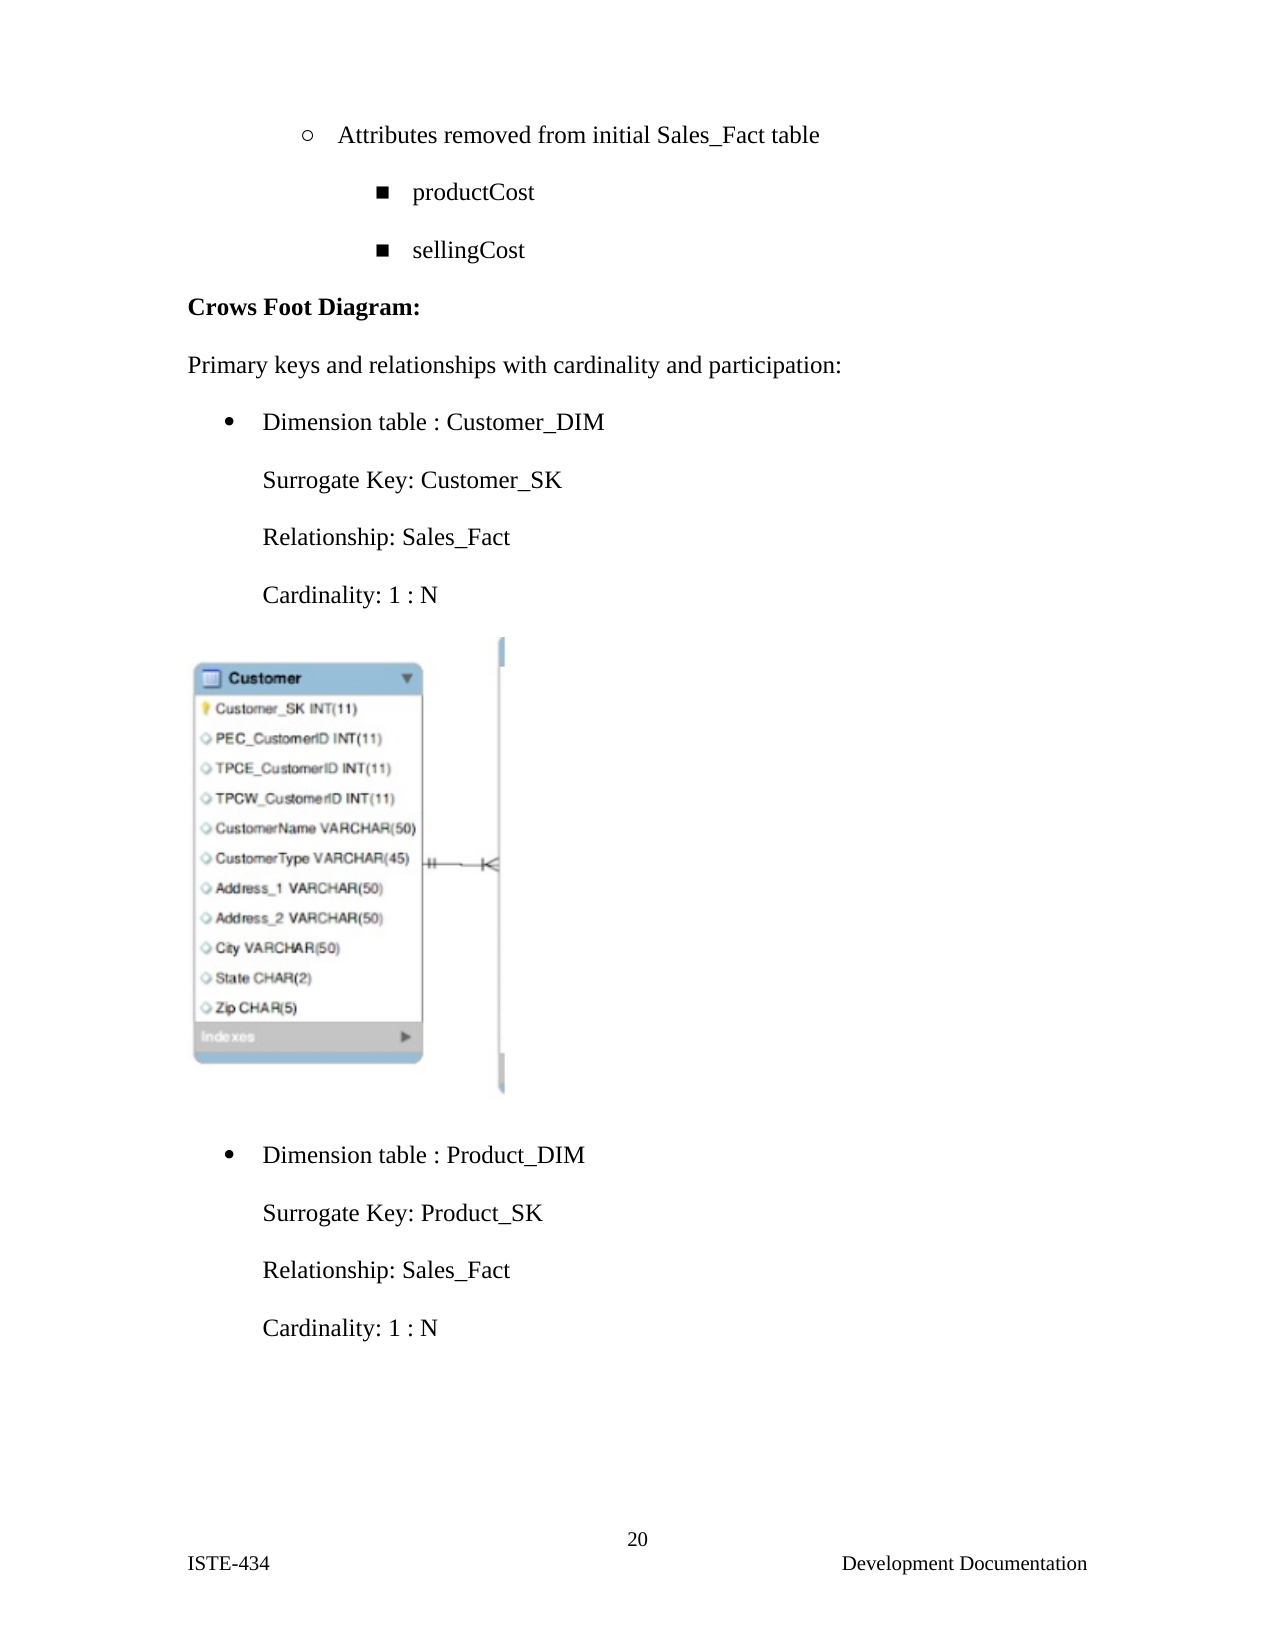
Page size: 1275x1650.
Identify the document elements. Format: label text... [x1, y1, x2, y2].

text Surrogate Key: Product_SK [187, 1198, 1087, 1227]
text Relationship: Sales_Fact [187, 522, 1087, 551]
list sellingCost [375, 235, 1087, 264]
text Surrogate Key: Customer_SK [187, 465, 1087, 494]
list Dimension table : Customer_DIM [225, 407, 1087, 436]
list productCost [375, 177, 1087, 206]
text Relationship: Sales_Fact [187, 1256, 1087, 1284]
list Dimension table : Product_DIM [225, 1141, 1087, 1169]
text Primary keys and relationships with cardinality and participation: [187, 350, 1087, 379]
text Crows Foot Diagram: [187, 292, 1087, 321]
picture [187, 637, 505, 1141]
text Cardinality: 1 : N [187, 1313, 1087, 1342]
list Attributes removed from initial Sales_Fact table [300, 120, 1087, 149]
text Cardinality: 1 : N [187, 580, 1087, 609]
